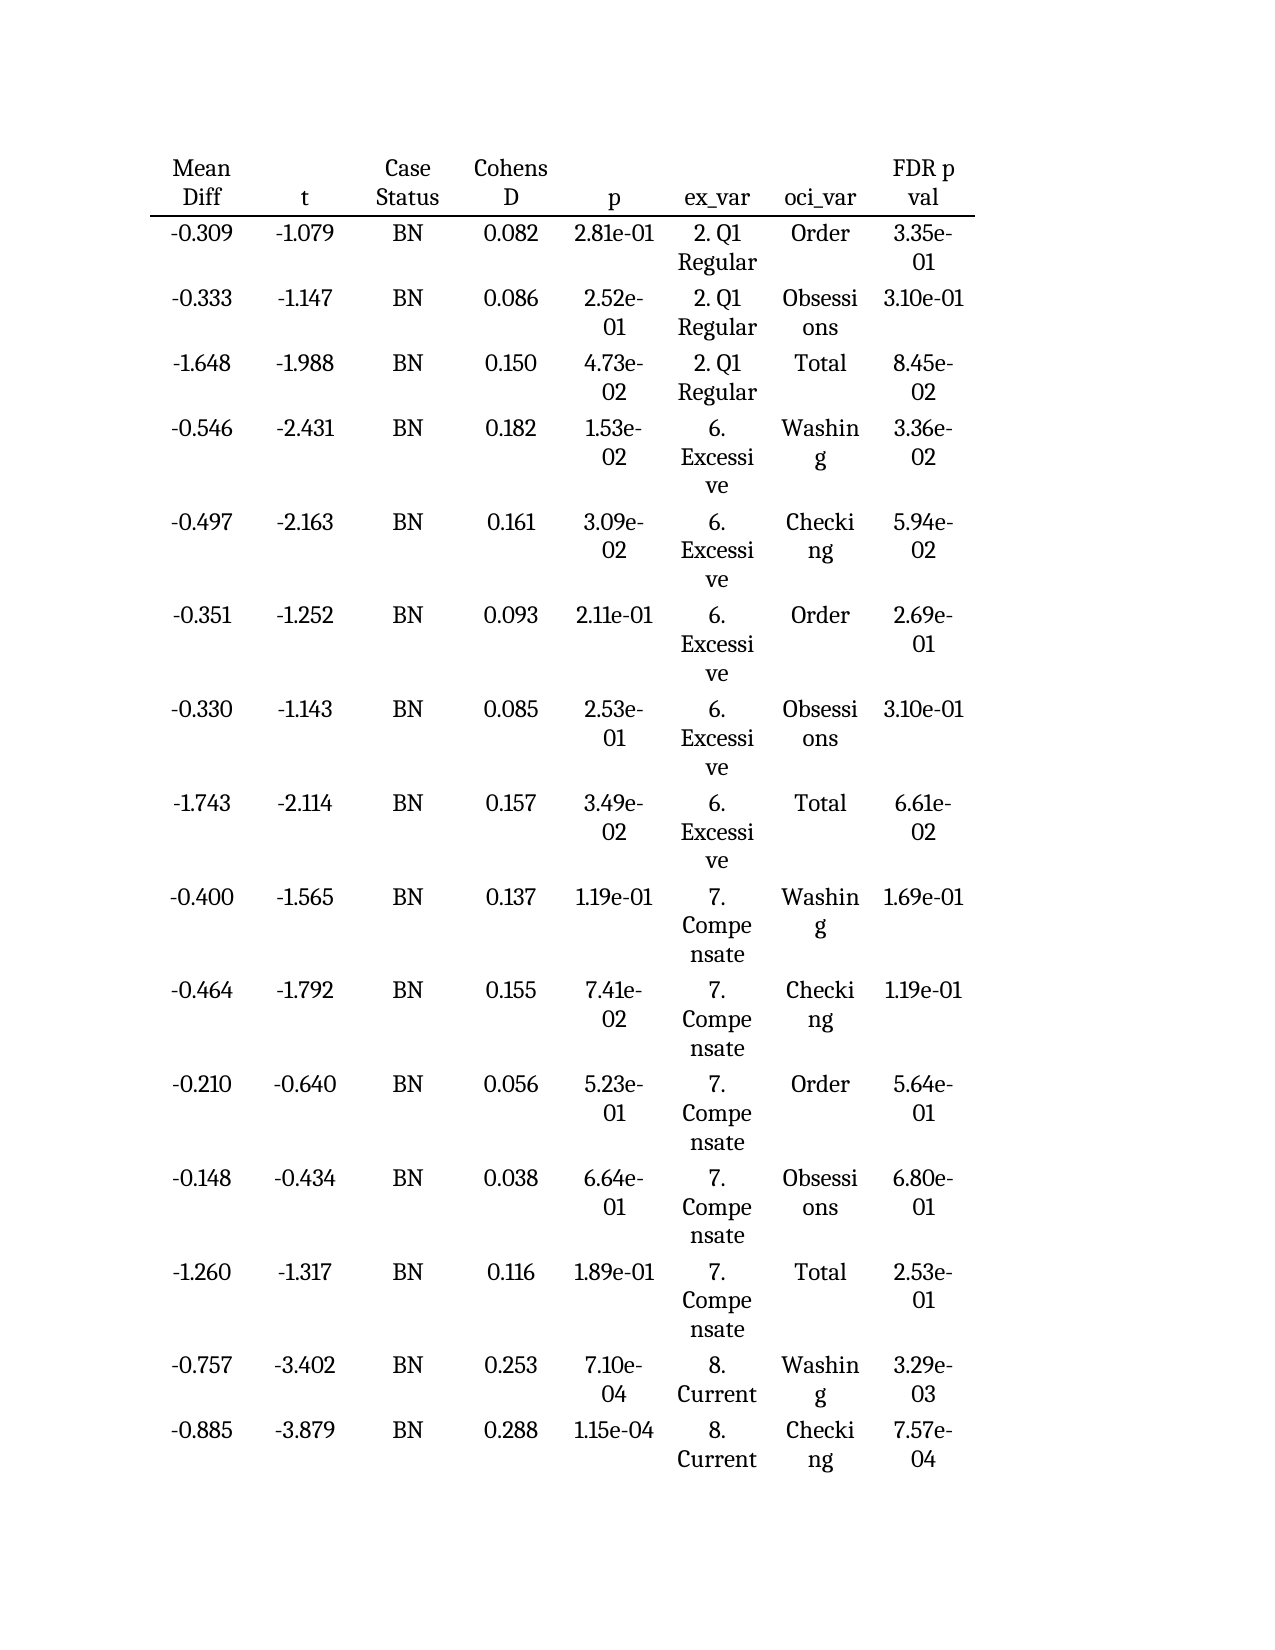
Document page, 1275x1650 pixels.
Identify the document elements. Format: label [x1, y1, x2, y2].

table_header [139, 150, 1114, 1477]
